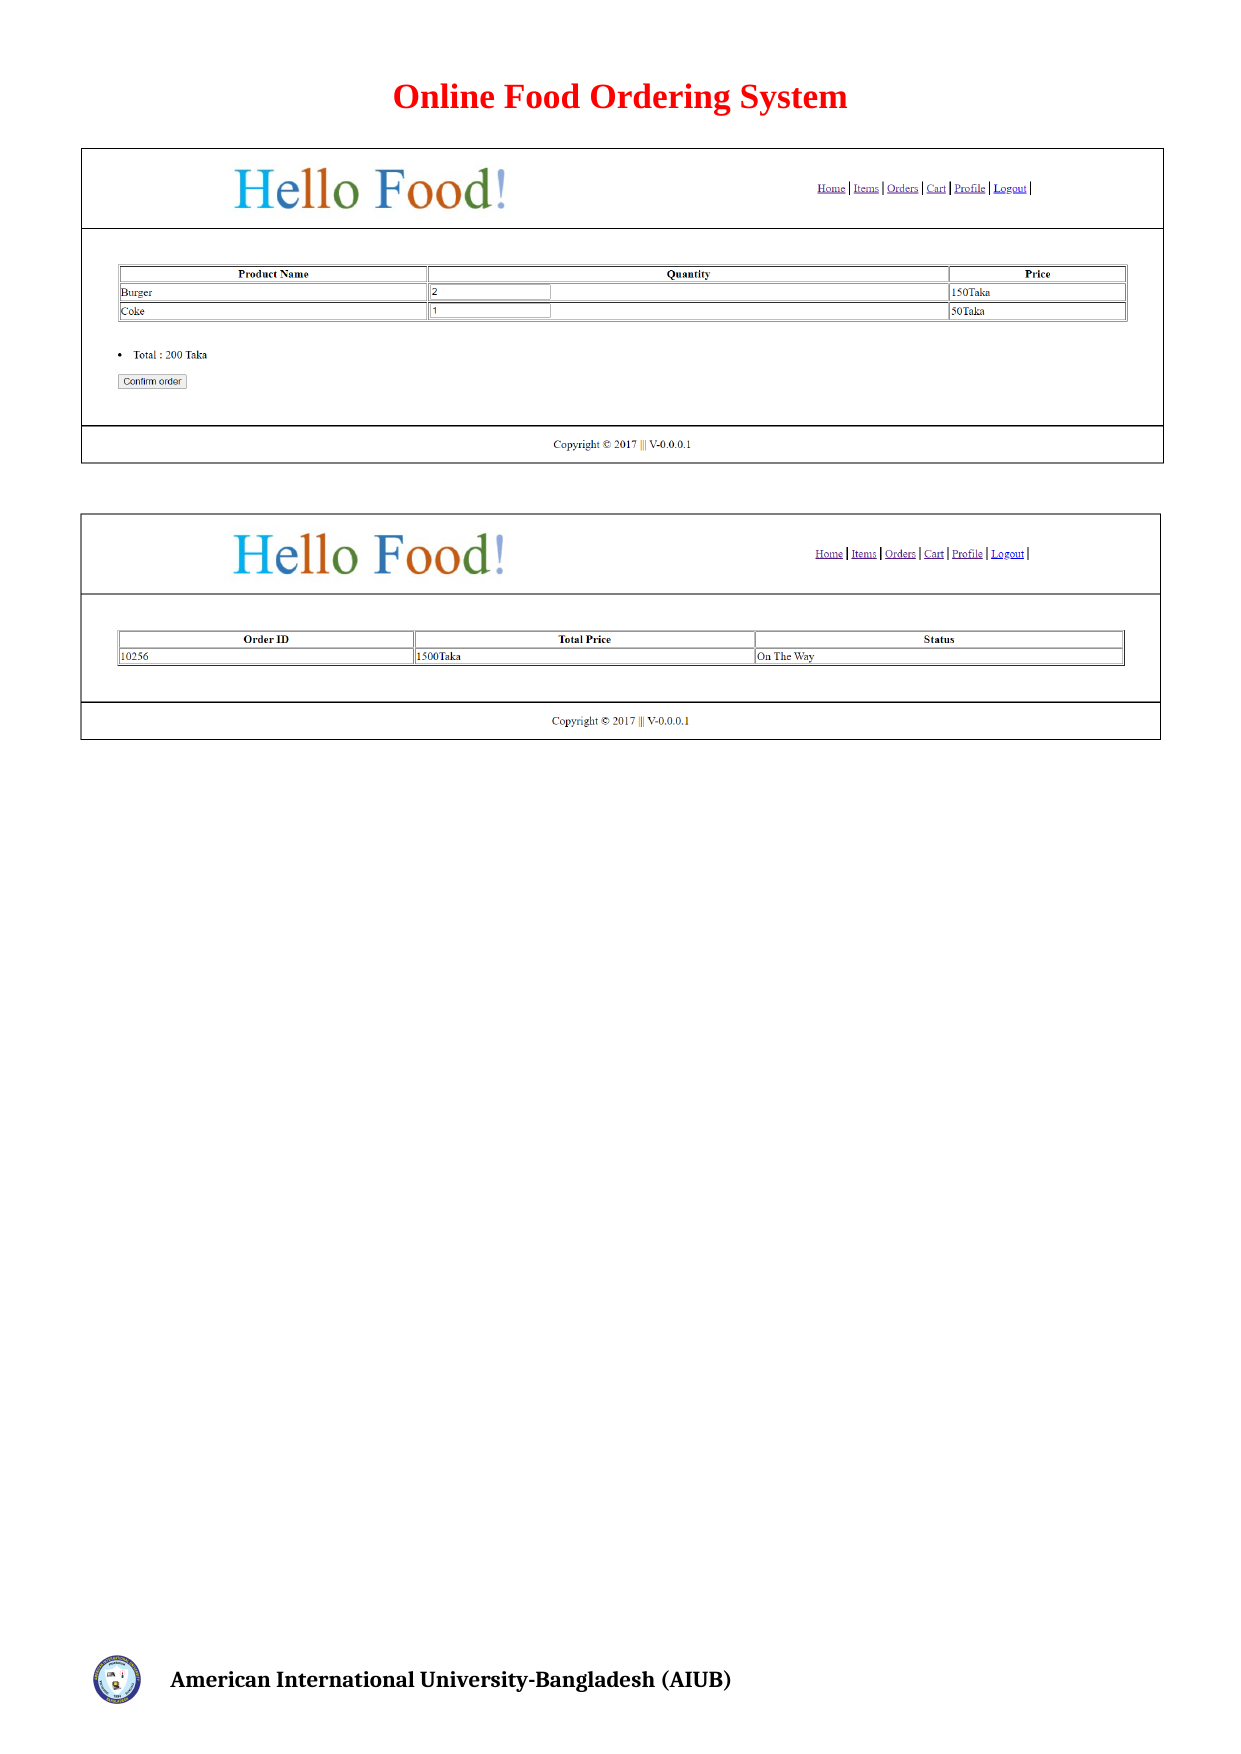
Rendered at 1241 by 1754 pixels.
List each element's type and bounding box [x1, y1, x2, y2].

picture [75, 143, 1166, 783]
picture [92, 1654, 142, 1705]
